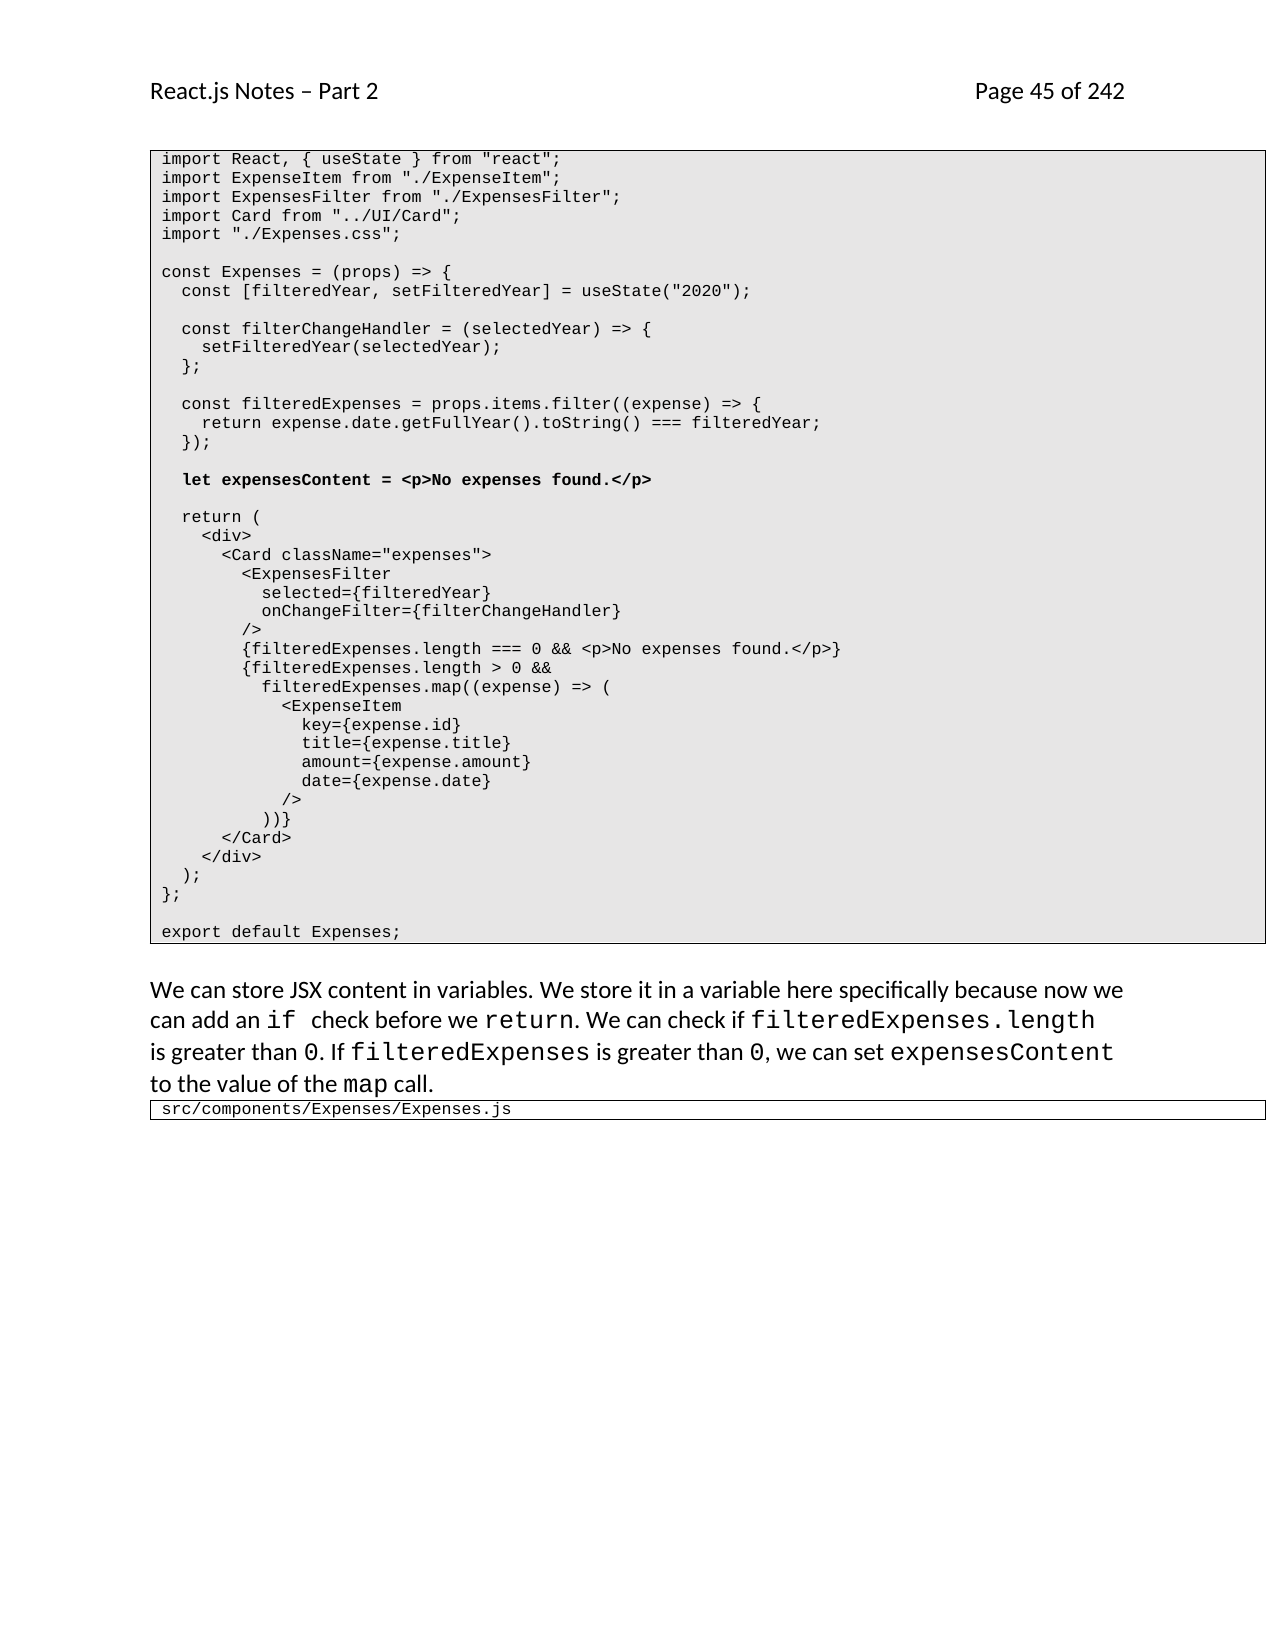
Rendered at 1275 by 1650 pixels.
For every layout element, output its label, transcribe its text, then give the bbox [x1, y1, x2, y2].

table_header src/components/Expenses/Expenses.js [151, 1101, 1265, 1119]
text We can store JSX content in variables. We store it in a variable here specifically because now we can add an if check before we return. We can check if filteredExpenses.length is greater than 0. If filteredExpenses is greater than 0, we can set expensesContent to the value of the map call. [150, 974, 1125, 1100]
table_cell import React, { useState } from "react"; import ExpenseItem from "./ExpenseItem"; import ExpensesFilter from "./ExpensesFilter"; import Card from "../UI/Card"; import "./Expenses.css"; const Expenses = (props) => { const [filteredYear, setFilteredYear] = useState("2020"); const filterChangeHandler = (selectedYear) => { setFilteredYear(selectedYear); }; const filteredExpenses = props.items.filter((expense) => { return expense.date.getFullYear().toString() === filteredYear; }); let expensesContent = <p>No expenses found.</p> return ( <div> <Card className="expenses"> <ExpensesFilter selected={filteredYear} onChangeFilter={filterChangeHandler} /> {filteredExpenses.length === 0 && <p>No expenses found.</p>} {filteredExpenses.length > 0 && filteredExpenses.map((expense) => ( <ExpenseItem key={expense.id} title={expense.title} amount={expense.amount} date={expense.date} /> ))} </Card> </div> ); }; export default Expenses; [151, 151, 1265, 942]
